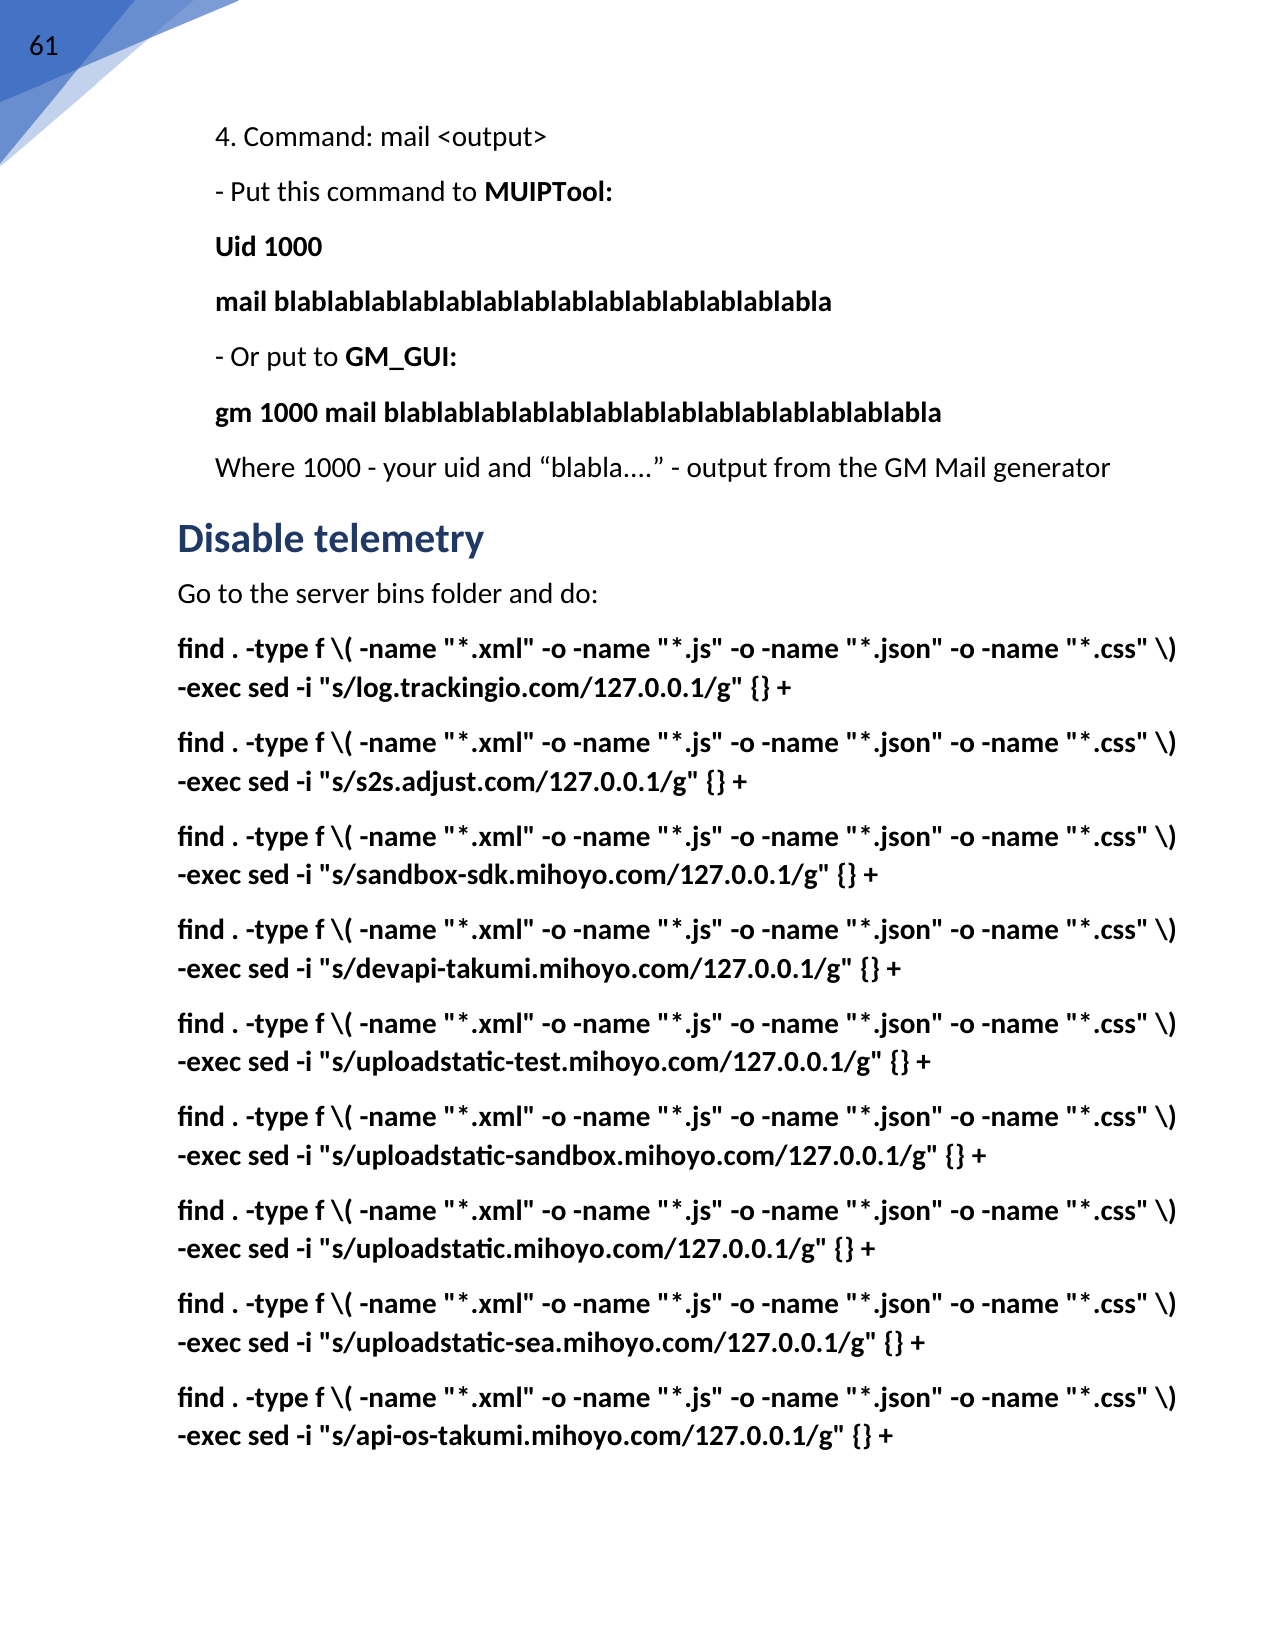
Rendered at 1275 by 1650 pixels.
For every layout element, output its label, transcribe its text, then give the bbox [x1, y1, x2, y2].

text find . -type f \( -name "*.xml" -o -name "*.js" -o -name "*.json" -o -name "*.css" \) -exec sed -i "s/uploadstatic.mihoyo.com/127.0.0.1/g" {} + [177, 1192, 1186, 1266]
subtitle Disable telemetry [177, 512, 1186, 563]
text find . -type f \( -name "*.xml" -o -name "*.js" -o -name "*.json" -o -name "*.css" \) -exec sed -i "s/uploadstatic-test.mihoyo.com/127.0.0.1/g" {} + [177, 1005, 1186, 1079]
text find . -type f \( -name "*.xml" -o -name "*.js" -o -name "*.json" -o -name "*.css" \) -exec sed -i "s/devapi-takumi.mihoyo.com/127.0.0.1/g" {} + [177, 911, 1186, 985]
text Uid 1000 [215, 228, 1186, 264]
text find . -type f \( -name "*.xml" -o -name "*.js" -o -name "*.json" -o -name "*.css" \) -exec sed -i "s/sandbox-sdk.mihoyo.com/127.0.0.1/g" {} + [177, 818, 1186, 892]
text - Or put to GM_GUI: [215, 338, 1186, 374]
text find . -type f \( -name "*.xml" -o -name "*.js" -o -name "*.json" -o -name "*.css" \) -exec sed -i "s/api-os-takumi.mihoyo.com/127.0.0.1/g" {} + [177, 1379, 1186, 1453]
text find . -type f \( -name "*.xml" -o -name "*.js" -o -name "*.json" -o -name "*.css" \) -exec sed -i "s/uploadstatic-sea.mihoyo.com/127.0.0.1/g" {} + [177, 1285, 1186, 1359]
text find . -type f \( -name "*.xml" -o -name "*.js" -o -name "*.json" -o -name "*.css" \) -exec sed -i "s/s2s.adjust.com/127.0.0.1/g" {} + [177, 724, 1186, 798]
text find . -type f \( -name "*.xml" -o -name "*.js" -o -name "*.json" -o -name "*.css" \) -exec sed -i "s/uploadstatic-sandbox.mihoyo.com/127.0.0.1/g" {} + [177, 1098, 1186, 1172]
text - Put this command to MUIPTool: [215, 173, 1186, 209]
text 4. Command: mail <output> [215, 118, 1186, 154]
text mail blablablablablablablablablablablablablablabla [215, 283, 1186, 319]
text Where 1000 - your uid and “blabla....” - output from the GM Mail generator [215, 449, 1186, 484]
text Go to the server bins folder and do: [177, 576, 1186, 611]
text gm 1000 mail blablablablablablablablablablablablablablabla [215, 394, 1186, 429]
text find . -type f \( -name "*.xml" -o -name "*.js" -o -name "*.json" -o -name "*.css" \) -exec sed -i "s/log.trackingio.com/127.0.0.1/g" {} + [177, 631, 1186, 705]
picture [0, 0, 241, 168]
